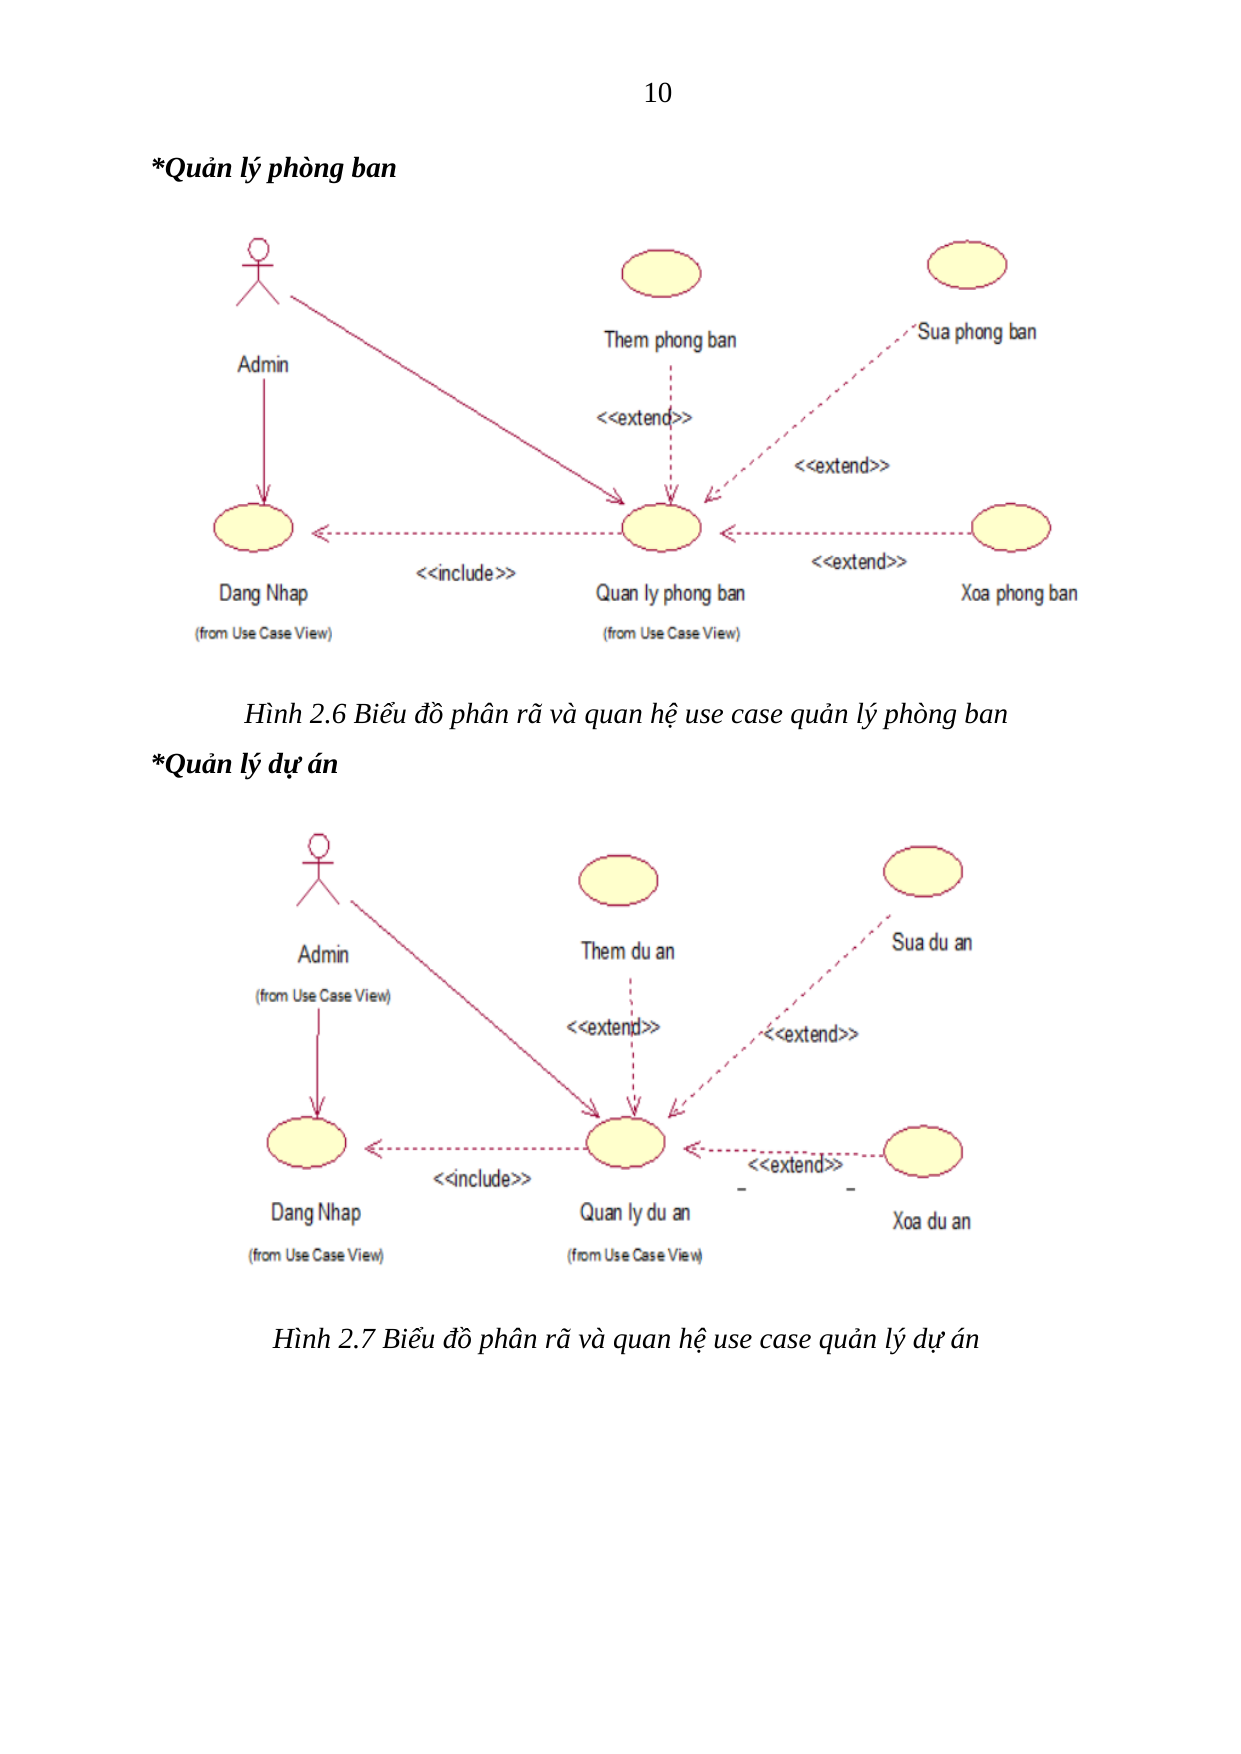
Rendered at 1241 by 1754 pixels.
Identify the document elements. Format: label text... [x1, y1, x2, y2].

picture [150, 796, 1125, 1304]
text *Quản lý dự án [150, 746, 1090, 780]
text Hình 2.6 Biểu đồ phân rã và quan hệ use case quản lý phòng ban [150, 696, 1090, 729]
text Hình 2.7 Biểu đồ phân rã và quan hệ use case quản lý dự án [150, 1321, 1090, 1354]
text *Quản lý phòng ban [150, 150, 1090, 183]
picture [150, 200, 1125, 679]
